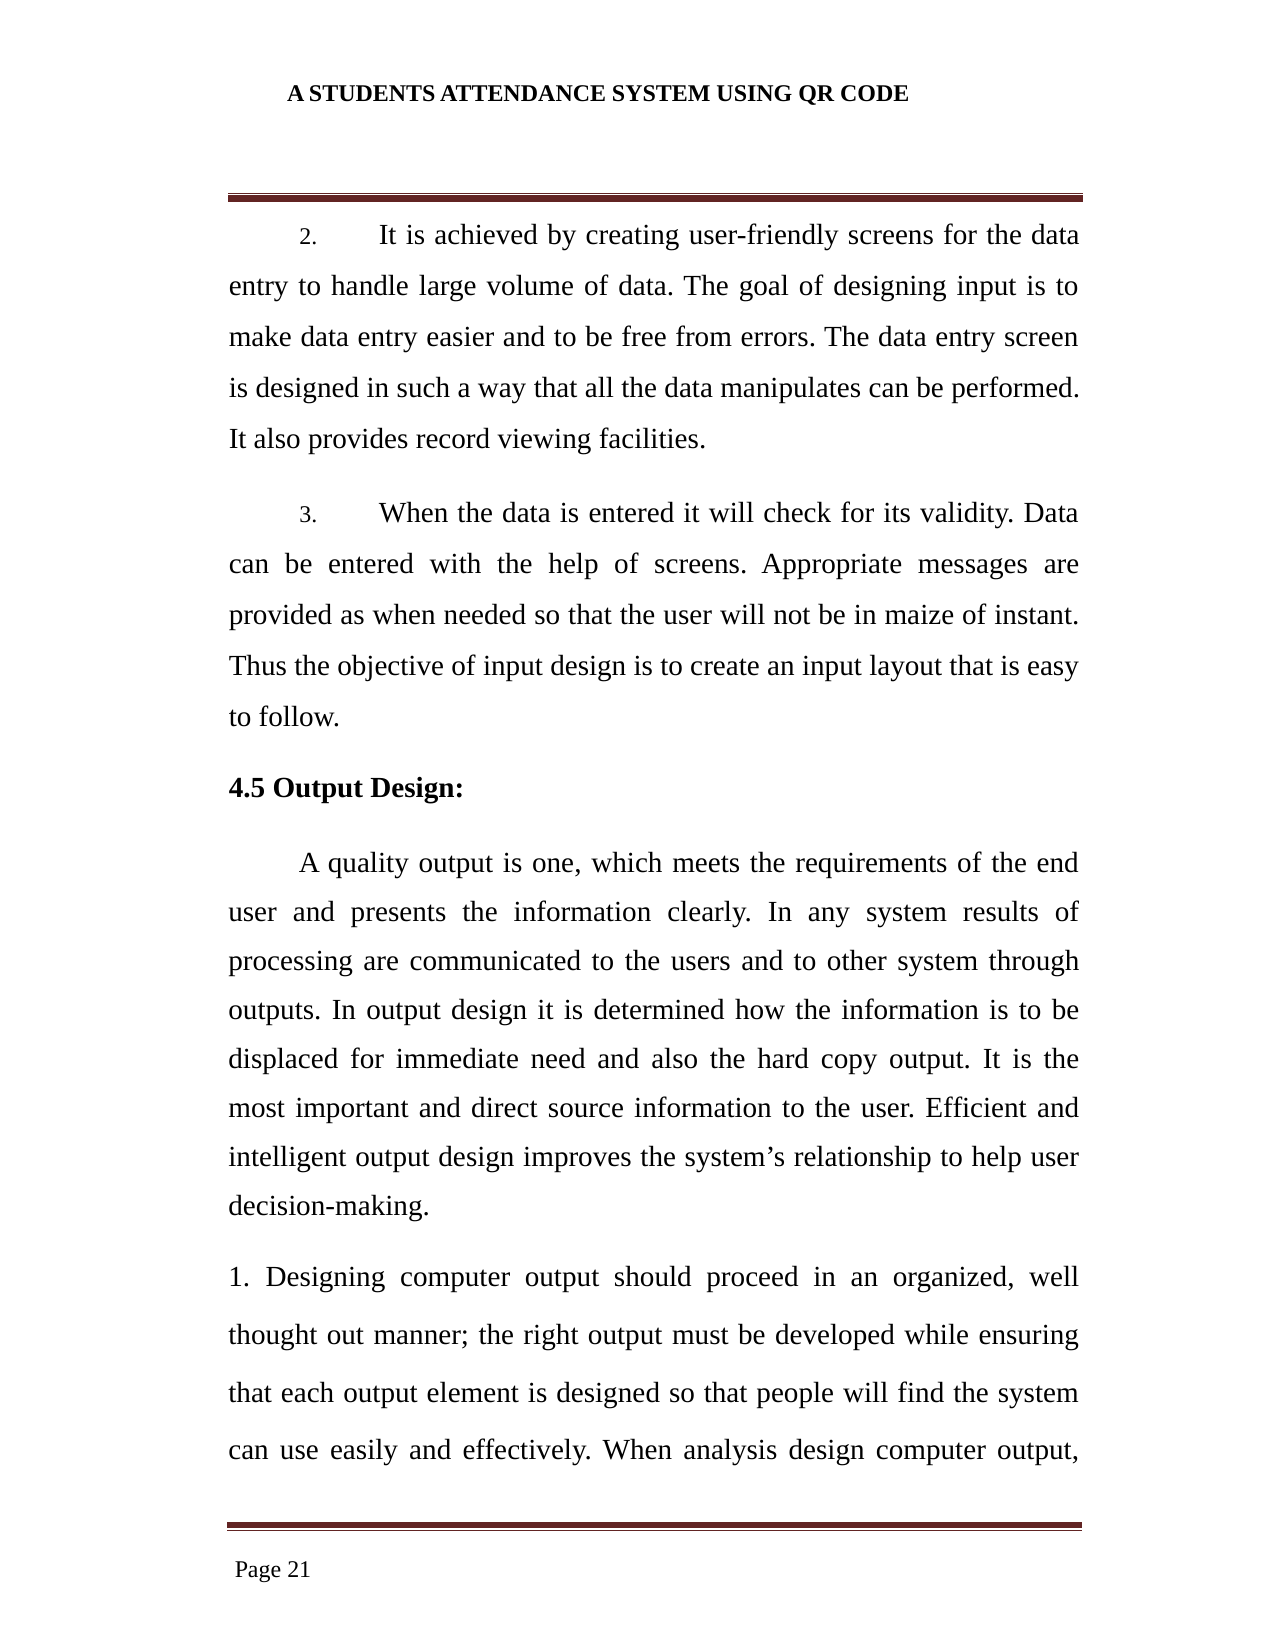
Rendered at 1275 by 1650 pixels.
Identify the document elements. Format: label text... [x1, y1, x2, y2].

text 4.5 Output Design: [228, 770, 1194, 804]
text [228, 1259, 1080, 1466]
text A quality output is one, which meets the requirements of the end user and presents the information clearly. In any system results of processing are communicated to the users and to other system through outputs. In output design it is determined how the information is to be displaced for immediate need and also the hard copy output. It is the most important and direct source information to the user. Efficient and intelligent output design improves the system’s relationship to help user decision-making. [228, 845, 1080, 1221]
list When the data is entered it will check for its validity. Data can be entered with the help of screens. Appropriate messages are provided as when needed so that the user will not be in maize of instant. Thus the objective of input design is to create an input layout that is easy to follow. [228, 495, 1080, 732]
list It is achieved by creating user-friendly screens for the data entry to handle large volume of data. The goal of designing input is to make data entry easier and to be free from errors. The data entry screen is designed in such a way that all the data manipulates can be performed. It also provides record viewing facilities. [228, 217, 1080, 454]
